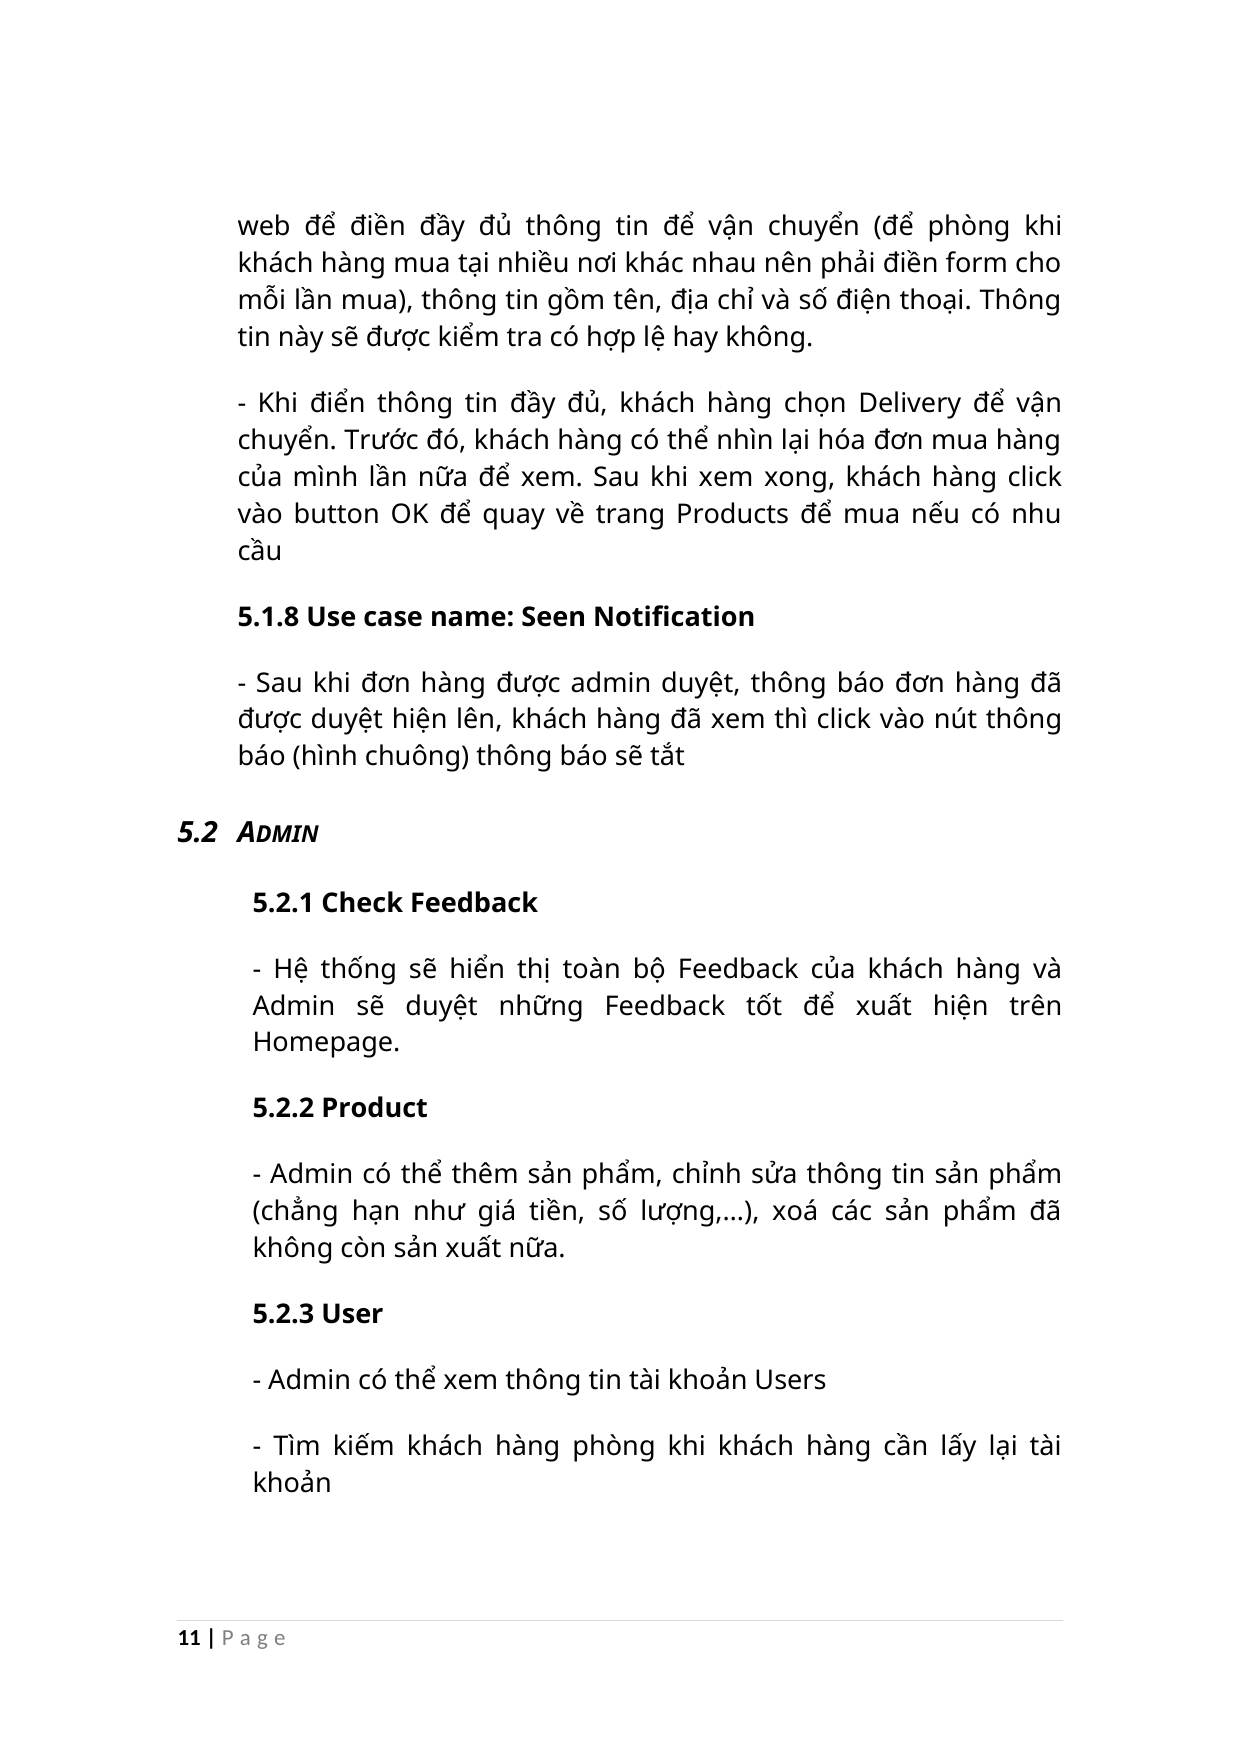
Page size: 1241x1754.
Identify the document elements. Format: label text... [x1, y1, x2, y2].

text 5.1.8 Use case name: Seen Notification [237, 597, 1063, 634]
text - Tìm kiếm khách hàng phòng khi khách hàng cần lấy lại tài khoản [252, 1427, 1063, 1501]
text 5.2.1 Check Feedback [177, 883, 1063, 920]
text - Sau khi đơn hàng được admin duyệt, thông báo đơn hàng đã được duyệt hiện lên, khách hàng đã xem thì click vào nút thông báo (hình chuông) thông báo sẽ tắt [237, 663, 1063, 774]
text - Khi điển thông tin đầy đủ, khách hàng chọn Delivery để vận chuyển. Trước đó, khách hàng có thể nhìn lại hóa đơn mua hàng của mình lần nữa để xem. Sau khi xem xong, khách hàng click vào button OK để quay về trang Products để mua nếu có nhu cầu [237, 383, 1063, 568]
text - Admin có thể thêm sản phẩm, chỉnh sửa thông tin sản phẩm (chẳng hạn như giá tiền, số lượng,…), xoá các sản phẩm đã không còn sản xuất nữa. [252, 1155, 1063, 1266]
text 5.2.3 User [177, 1295, 1063, 1332]
text - Admin có thể xem thông tin tài khoản Users [252, 1361, 1063, 1398]
text - Hệ thống sẽ hiển thị toàn bộ Feedback của khách hàng và Admin sẽ duyệt những Feedback tốt để xuất hiện trên Homepage. [252, 949, 1063, 1060]
subtitle Admin [177, 811, 1063, 851]
text web để điền đầy đủ thông tin để vận chuyển (để phòng khi khách hàng mua tại nhiều nơi khác nhau nên phải điền form cho mỗi lần mua), thông tin gồm tên, địa chỉ và số điện thoại. Thông tin này sẽ được kiểm tra có hợp lệ hay không. [237, 207, 1063, 354]
text 5.2.2 Product [177, 1089, 1063, 1126]
